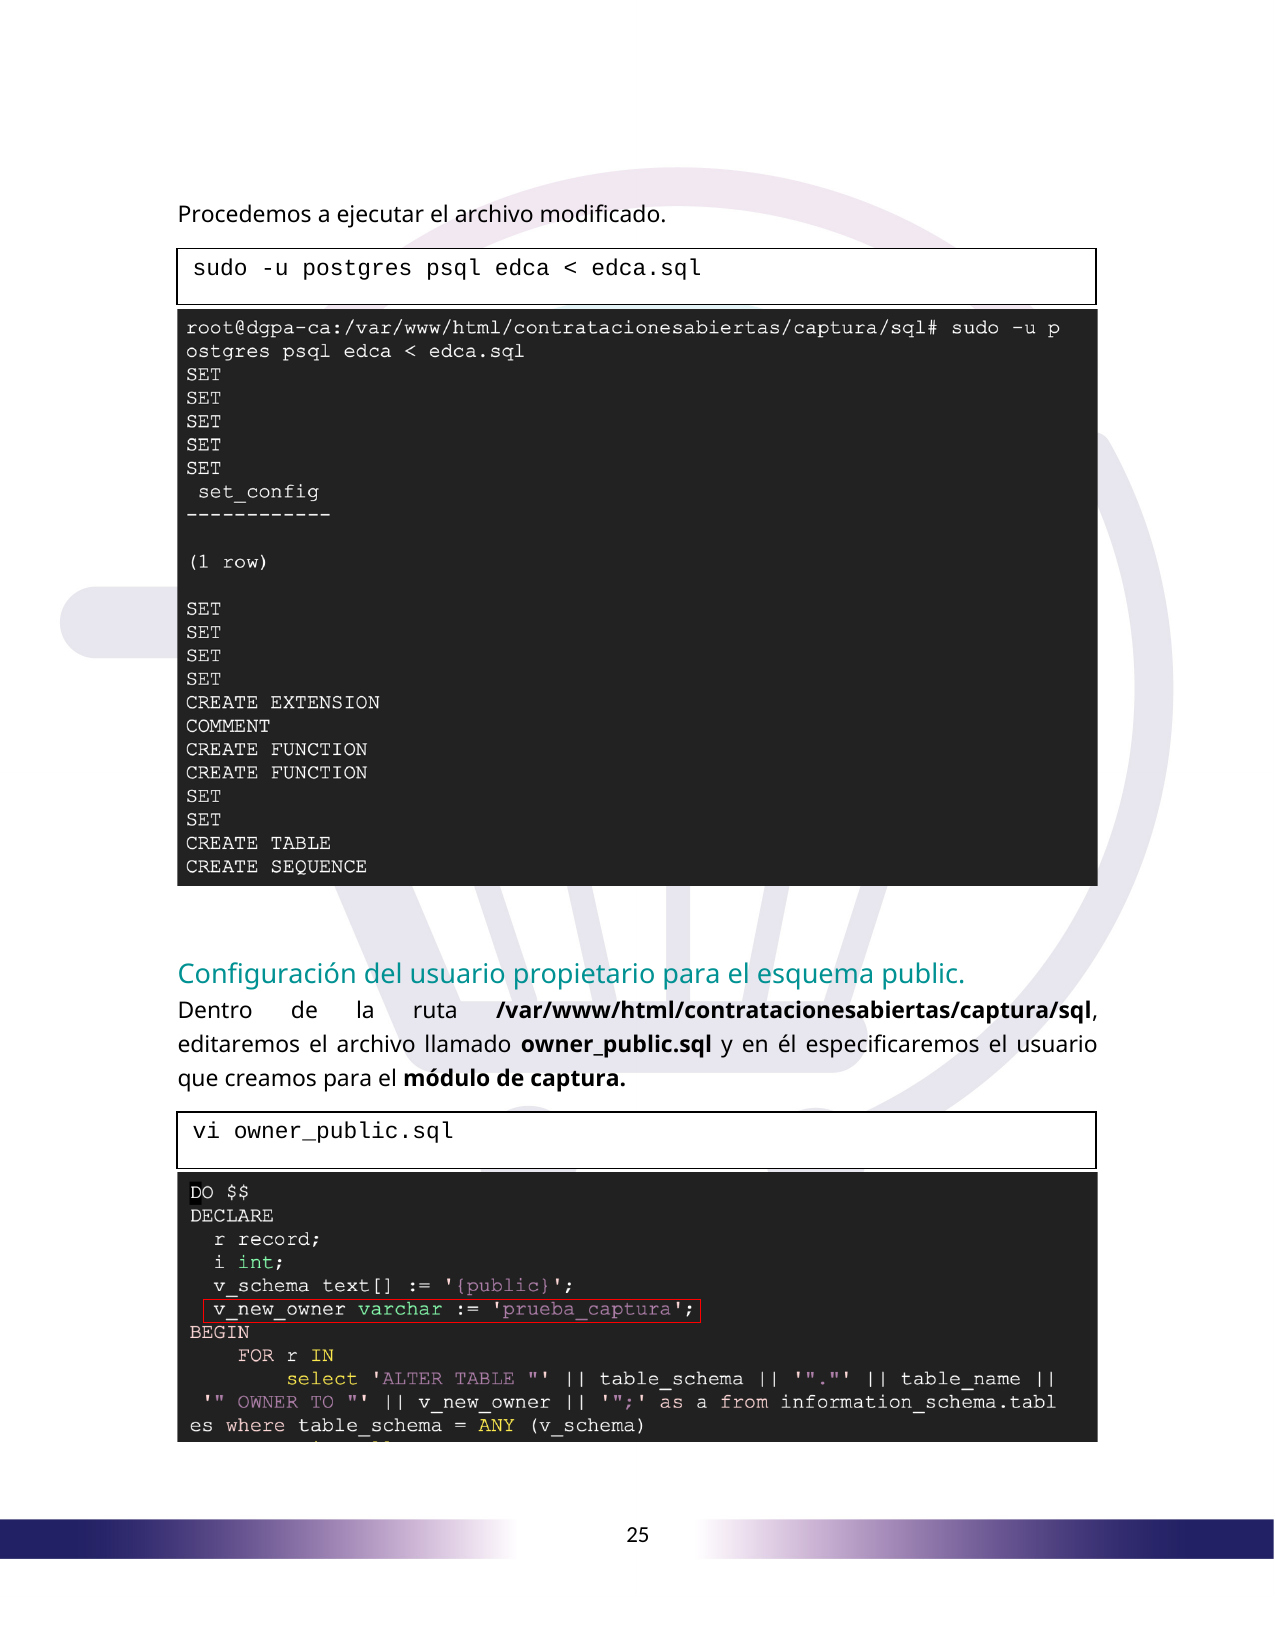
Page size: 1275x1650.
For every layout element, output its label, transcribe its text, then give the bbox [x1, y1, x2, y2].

text Dentro de la ruta /var/www/html/contratacionesabiertas/captura/sql, editaremos el archivo llamado owner_public.sql y en él especificaremos el usuario que creamos para el módulo de captura. [177, 994, 1098, 1093]
text Procedemos a ejecutar el archivo modificado. [177, 198, 1098, 229]
subtitle Configuración del usuario propietario para el esquema public. [177, 954, 1098, 991]
picture [0, 0, 1274, 1597]
